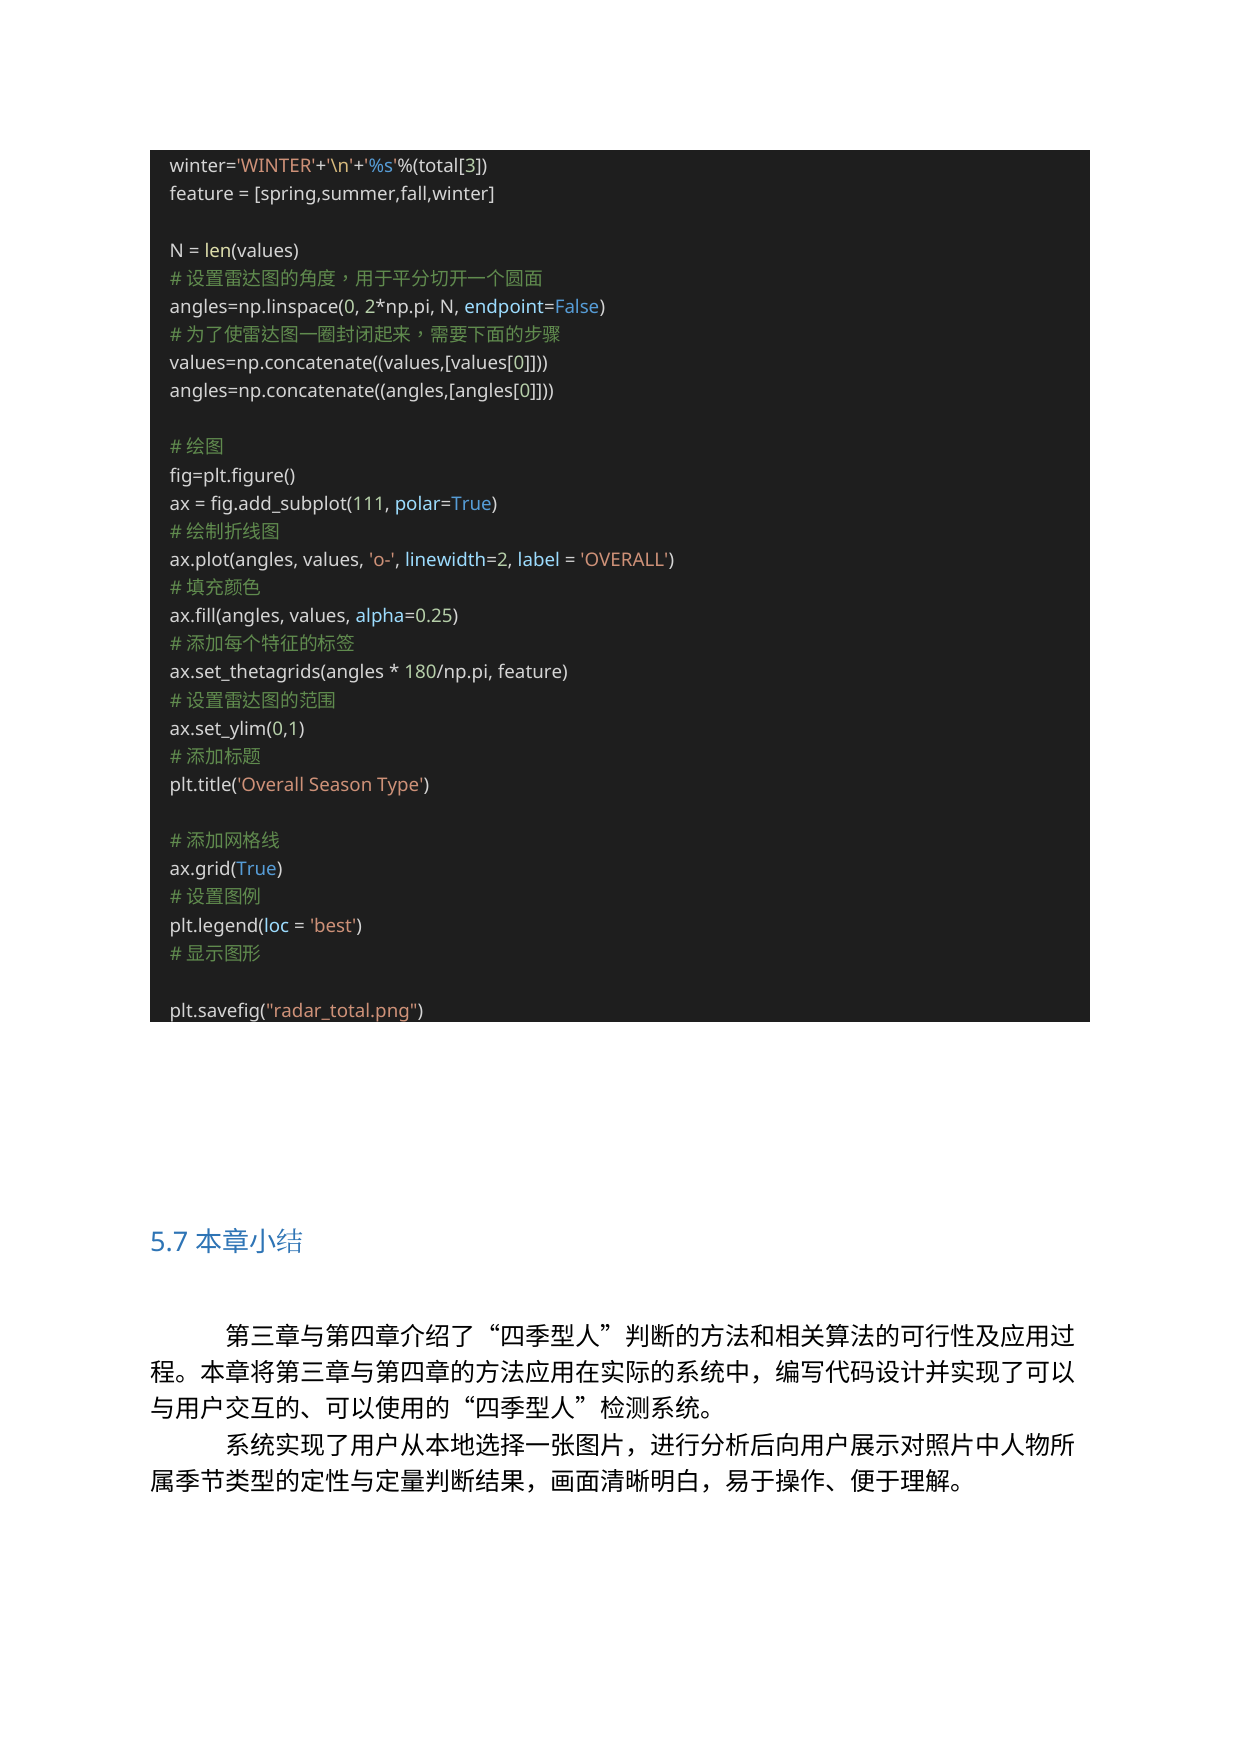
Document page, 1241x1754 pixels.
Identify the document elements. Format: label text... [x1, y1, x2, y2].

text plt.savefig("radar_total.png") [150, 994, 1090, 1022]
text plt.legend(loc = 'best') [150, 909, 1090, 937]
text 第三章与第四章介绍了“四季型人”判断的方法和相关算法的可行性及应用过程。本章将第三章与第四章的方法应用在实际的系统中，编写代码设计并实现了可以与用户交互的、可以使用的“四季型人”检测系统。 [150, 1316, 1090, 1425]
text angles=np.linspace(0, 2*np.pi, N, endpoint=False) [150, 291, 1090, 319]
text winter='WINTER'+'\n'+'%s'%(total[3]) [150, 150, 1090, 178]
text # 绘制折线图 [150, 516, 1090, 544]
text # 绘图 [150, 431, 1090, 459]
text # 添加每个特征的标签 [150, 628, 1090, 656]
text ax.grid(True) [150, 853, 1090, 881]
text # 添加网格线 [150, 825, 1090, 853]
subtitle 5.7 本章小结 [150, 1219, 1090, 1259]
text # 为了使雷达图一圈封闭起来，需要下面的步骤 [150, 319, 1090, 347]
text feature = [spring,summer,fall,winter] [150, 178, 1090, 206]
text N = len(values) [150, 234, 1090, 262]
text fig=plt.figure() [150, 459, 1090, 487]
text ax.plot(angles, values, 'o-', linewidth=2, label = 'OVERALL') [150, 544, 1090, 572]
text # 设置图例 [150, 881, 1090, 909]
text # 添加标题 [150, 741, 1090, 769]
text ax.fill(angles, values, alpha=0.25) [150, 600, 1090, 628]
text plt.title('Overall Season Type') [150, 769, 1090, 797]
text ax.set_thetagrids(angles * 180/np.pi, feature) [150, 656, 1090, 684]
text values=np.concatenate((values,[values[0]])) [150, 347, 1090, 375]
text 系统实现了用户从本地选择一张图片，进行分析后向用户展示对照片中人物所属季节类型的定性与定量判断结果，画面清晰明白，易于操作、便于理解。 [150, 1425, 1090, 1498]
text ax.set_ylim(0,1) [150, 712, 1090, 741]
text ax = fig.add_subplot(111, polar=True) [150, 487, 1090, 516]
text # 填充颜色 [150, 572, 1090, 600]
text # 设置雷达图的范围 [150, 684, 1090, 712]
text angles=np.concatenate((angles,[angles[0]])) [150, 375, 1090, 403]
text # 显示图形 [150, 937, 1090, 966]
text # 设置雷达图的角度，用于平分切开一个圆面 [150, 262, 1090, 291]
